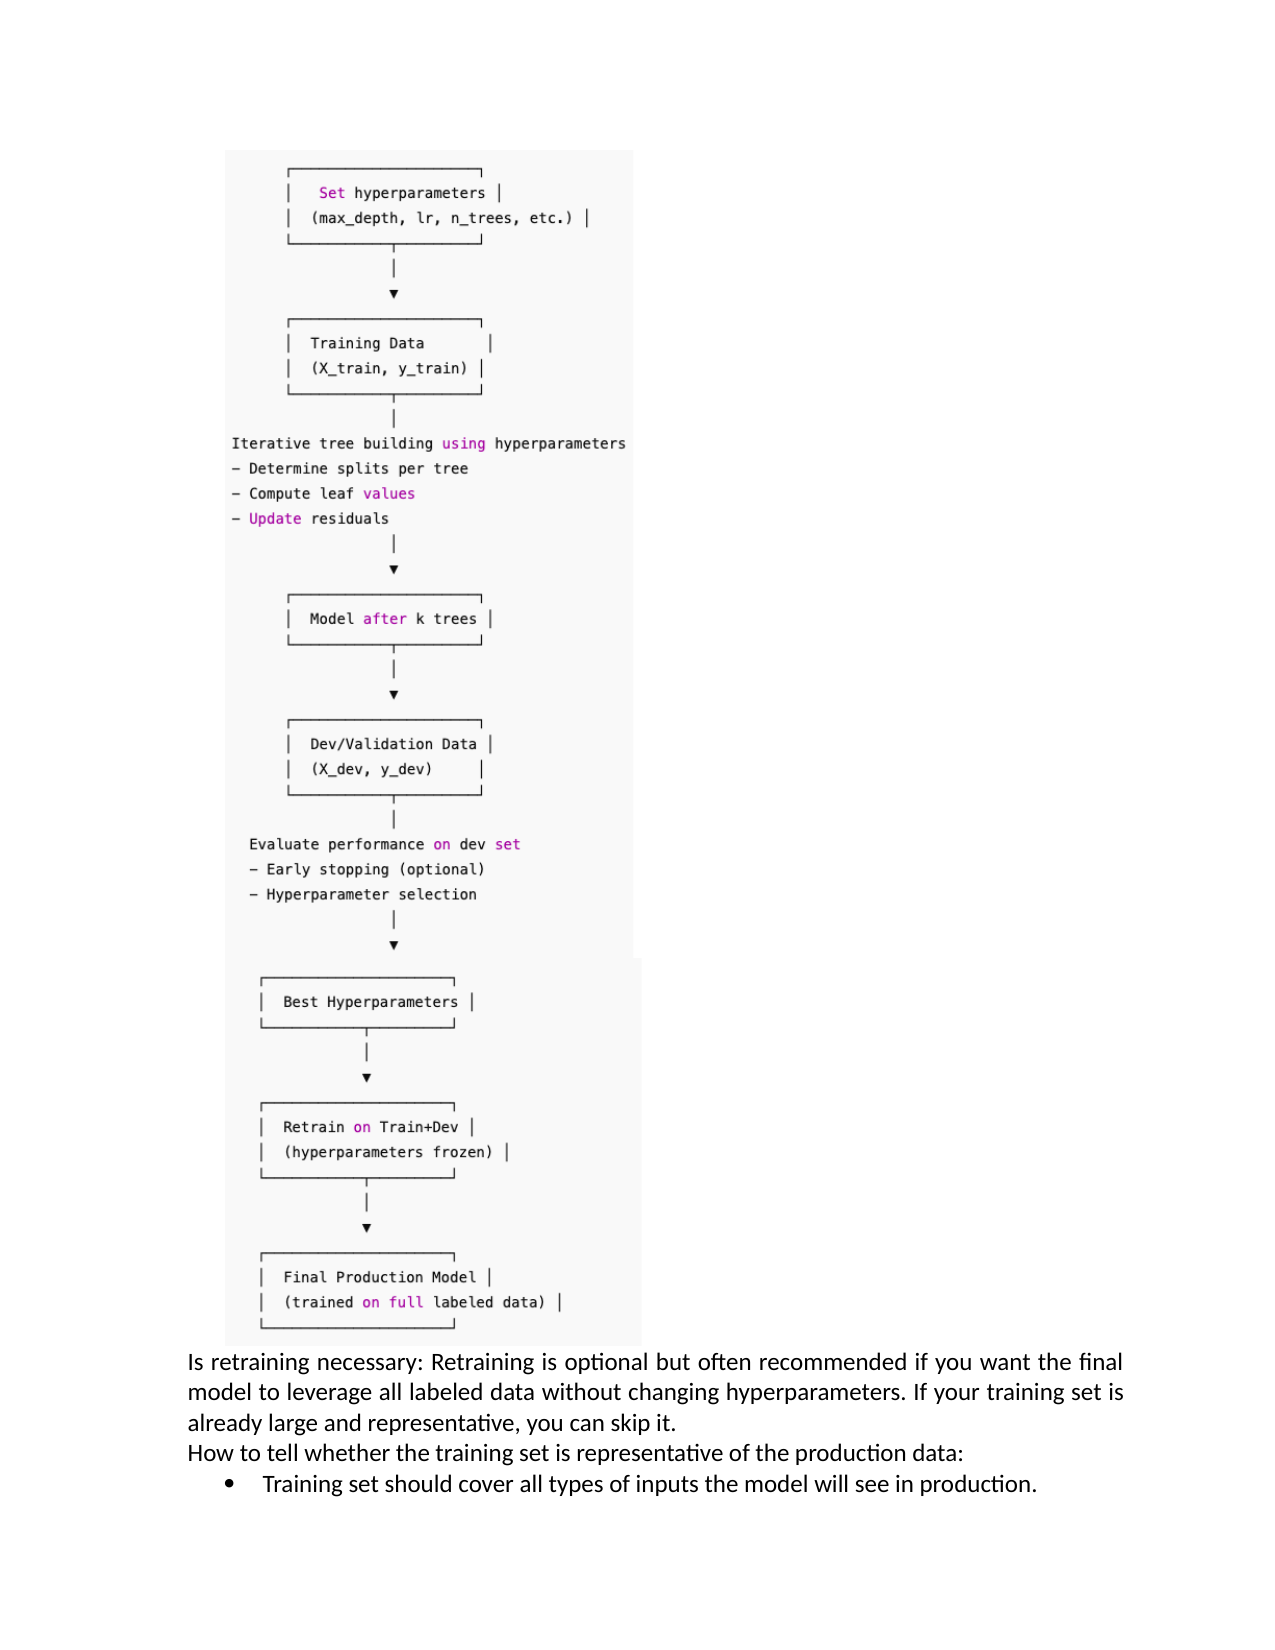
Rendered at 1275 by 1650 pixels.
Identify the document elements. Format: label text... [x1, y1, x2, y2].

picture [225, 150, 642, 1346]
text How to tell whether the training set is representative of the production data: [187, 1437, 1125, 1468]
text Is retraining necessary: Retraining is optional but often recommended if you want the final model to leverage all labeled data without changing hyperparameters. If your training set is already large and representative, you can skip it. [187, 1346, 1125, 1437]
list Training set should cover all types of inputs the model will see in production. [225, 1468, 1125, 1498]
